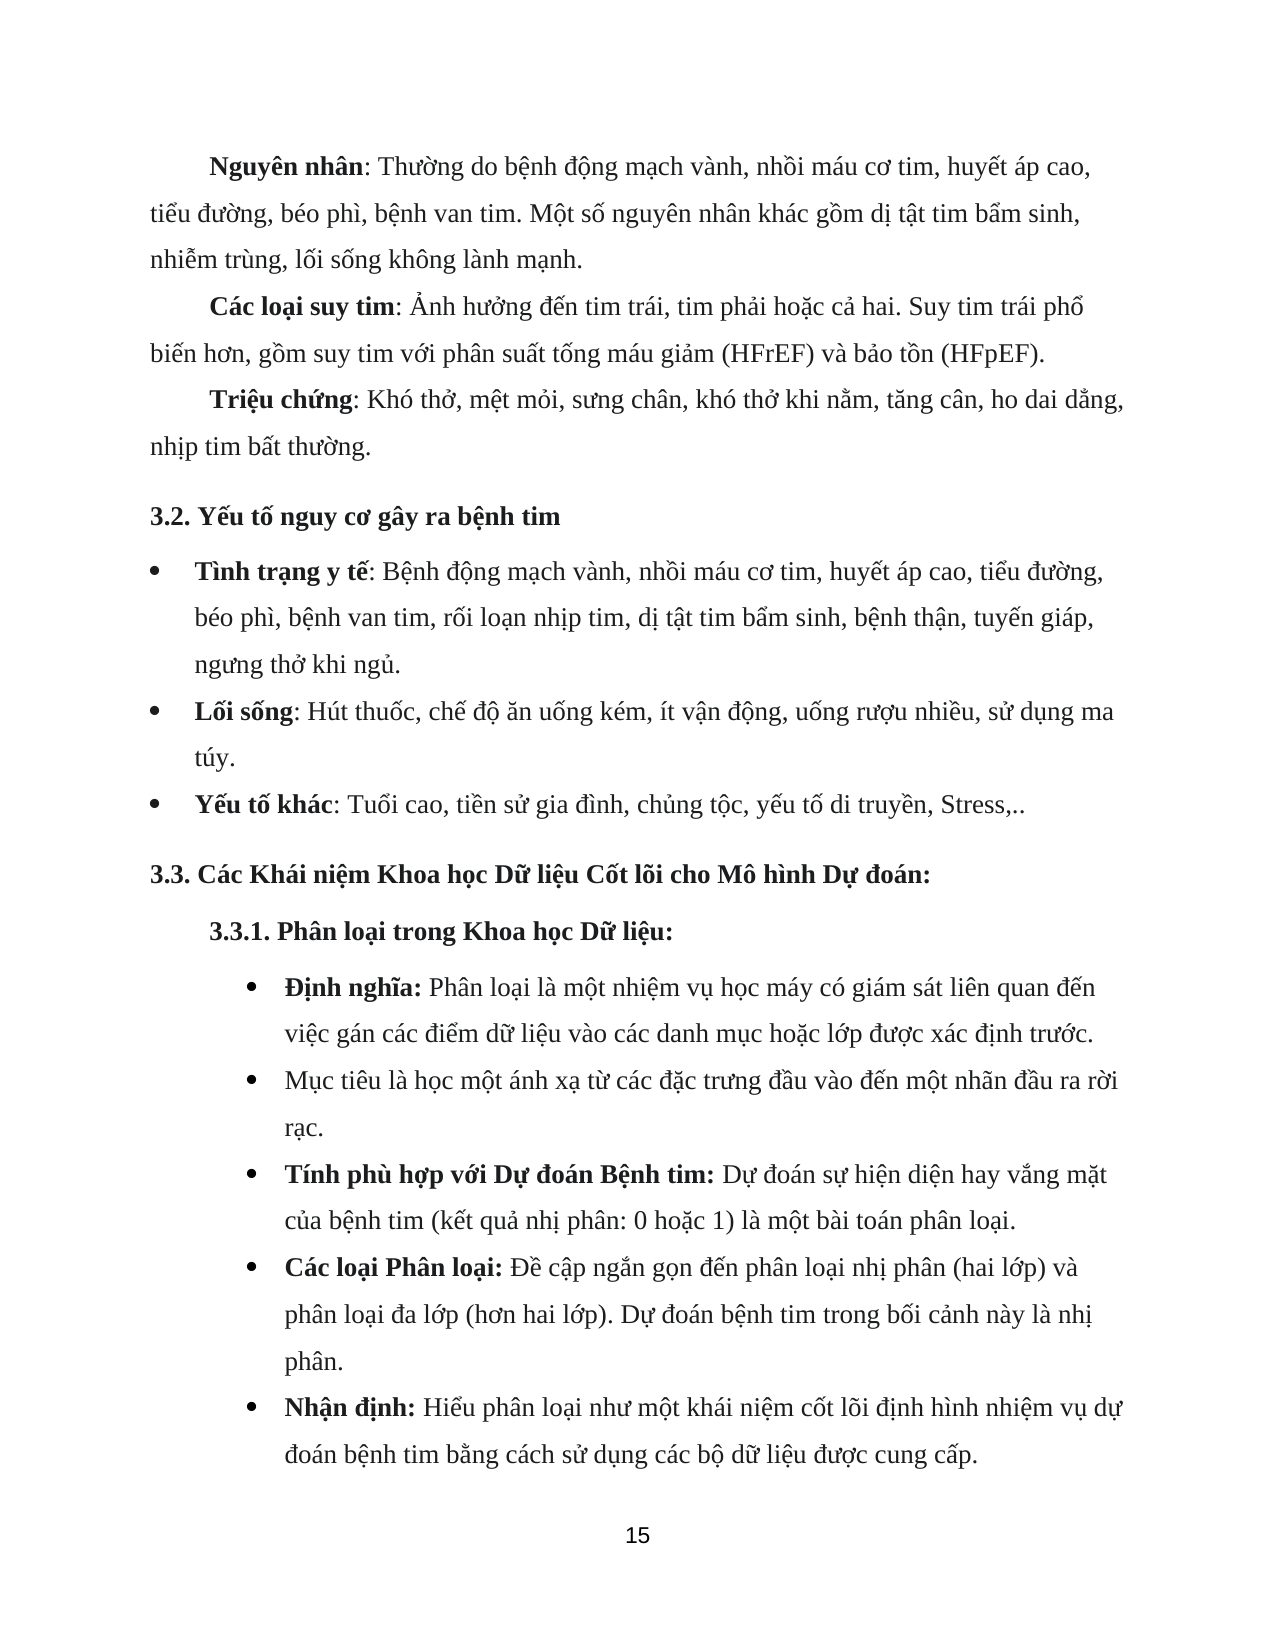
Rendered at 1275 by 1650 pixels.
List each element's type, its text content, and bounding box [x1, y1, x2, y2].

text Nguyên nhân: Thường do bệnh động mạch vành, nhồi máu cơ tim, huyết áp cao, tiểu đường, béo phì, bệnh van tim. Một số nguyên nhân khác gồm dị tật tim bẩm sinh, nhiễm trùng, lối sống không lành mạnh. [150, 150, 1125, 274]
subtitle 3.3. Các Khái niệm Khoa học Dữ liệu Cốt lõi cho Mô hình Dự đoán: [150, 858, 1125, 890]
list Lối sống: Hút thuốc, chế độ ăn uống kém, ít vận động, uống rượu nhiều, sử dụng ma túy. [150, 695, 1125, 773]
subtitle 3.3.1. Phân loại trong Khoa học Dữ liệu: [150, 915, 1125, 946]
list Nhận định: Hiểu phân loại như một khái niệm cốt lõi định hình nhiệm vụ dự đoán bệnh tim bằng cách sử dụng các bộ dữ liệu được cung cấp. [247, 1391, 1125, 1469]
list Yếu tố khác: Tuổi cao, tiền sử gia đình, chủng tộc, yếu tố di truyền, Stress,.. [150, 788, 1125, 819]
list Các loại Phân loại: Đề cập ngắn gọn đến phân loại nhị phân (hai lớp) và phân loại đa lớp (hơn hai lớp). Dự đoán bệnh tim trong bối cảnh này là nhị phân. [247, 1251, 1125, 1376]
list Tính phù hợp với Dự đoán Bệnh tim: Dự đoán sự hiện diện hay vắng mặt của bệnh tim (kết quả nhị phân: 0 hoặc 1) là một bài toán phân loại. [247, 1158, 1125, 1236]
text Các loại suy tim: Ảnh hưởng đến tim trái, tim phải hoặc cả hai. Suy tim trái phổ biến hơn, gồm suy tim với phân suất tống máu giảm (HFrEF) và bảo tồn (HFpEF). [150, 290, 1125, 368]
text Triệu chứng: Khó thở, mệt mỏi, sưng chân, khó thở khi nằm, tăng cân, ho dai dẳng, nhịp tim bất thường. [150, 383, 1125, 461]
list Định nghĩa: Phân loại là một nhiệm vụ học máy có giám sát liên quan đến việc gán các điểm dữ liệu vào các danh mục hoặc lớp được xác định trước. [247, 971, 1125, 1049]
subtitle 3.2. Yếu tố nguy cơ gây ra bệnh tim [150, 500, 1125, 531]
list Tình trạng y tế: Bệnh động mạch vành, nhồi máu cơ tim, huyết áp cao, tiểu đường, béo phì, bệnh van tim, rối loạn nhịp tim, dị tật tim bẩm sinh, bệnh thận, tuyến giáp, ngưng thở khi ngủ. [150, 555, 1125, 679]
list Mục tiêu là học một ánh xạ từ các đặc trưng đầu vào đến một nhãn đầu ra rời rạc. [247, 1064, 1125, 1142]
